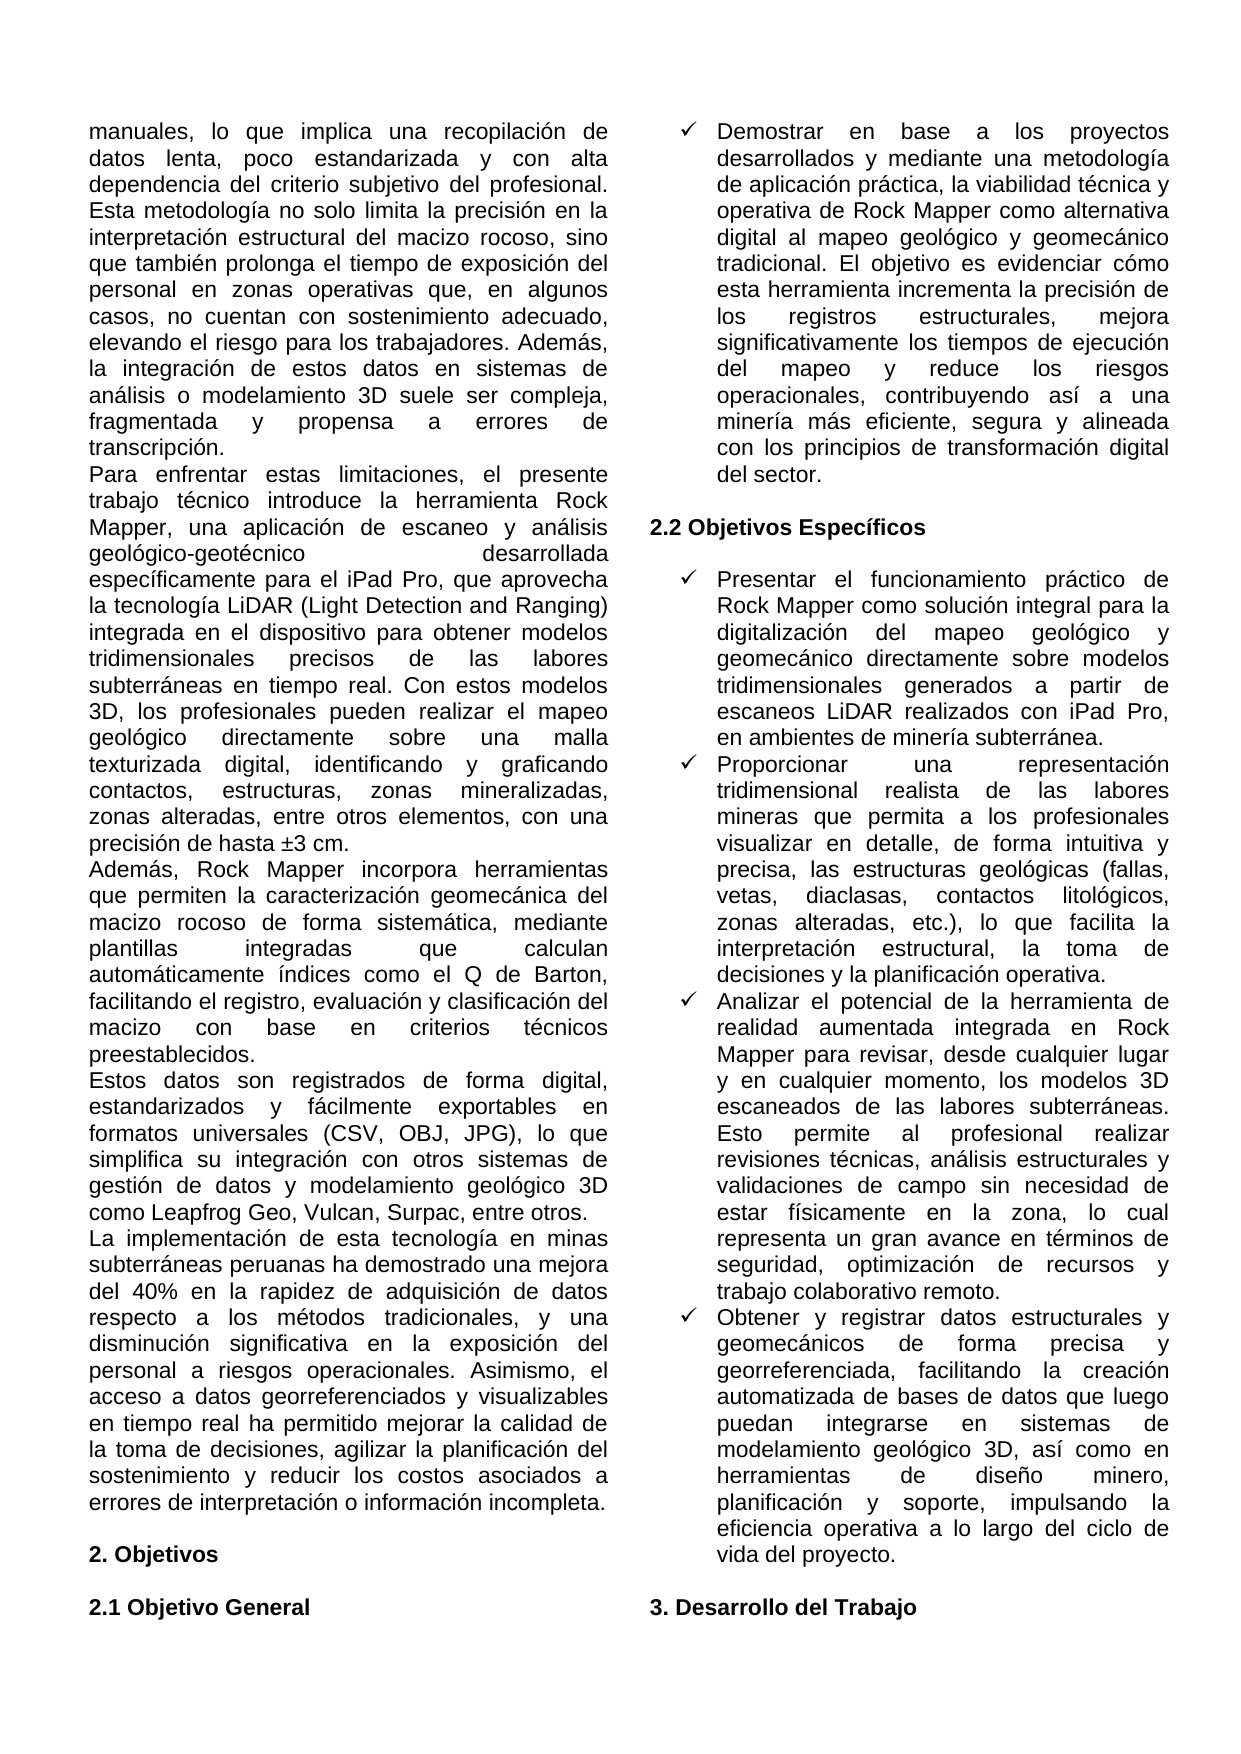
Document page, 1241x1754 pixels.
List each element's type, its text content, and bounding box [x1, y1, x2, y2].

text Estos datos son registrados de forma digital, estandarizados y fácilmente exportables en formatos universales (CSV, OBJ, JPG), lo que simplifica su integración con otros sistemas de gestión de datos y modelamiento geológico 3D como Leapfrog Geo, Vulcan, Surpac, entre otros. [89, 1067, 608, 1225]
text 2. Objetivos [89, 1541, 608, 1568]
text 3. Desarrollo del Trabajo [649, 1594, 1169, 1620]
list Presentar el funcionamiento práctico de Rock Mapper como solución integral para la digitalización del mapeo geológico y geomecánico directamente sobre modelos tridimensionales generados a partir de escaneos LiDAR realizados con iPad Pro, en ambientes de minería subterránea. [679, 566, 1169, 751]
text La implementación de esta tecnología en minas subterráneas peruanas ha demostrado una mejora del 40% en la rapidez de adquisición de datos respecto a los métodos tradicionales, y una disminución significativa en la exposición del personal a riesgos operacionales. Asimismo, el acceso a datos georreferenciados y visualizables en tiempo real ha permitido mejorar la calidad de la toma de decisiones, agilizar la planificación del sostenimiento y reducir los costos asociados a errores de interpretación o información incompleta. [89, 1225, 608, 1515]
text Para enfrentar estas limitaciones, el presente trabajo técnico introduce la herramienta Rock Mapper, una aplicación de escaneo y análisis geológico-geotécnico desarrollada específicamente para el iPad Pro, que aprovecha la tecnología LiDAR (Light Detection and Ranging) integrada en el dispositivo para obtener modelos tridimensionales precisos de las labores subterráneas en tiempo real. Con estos modelos 3D, los profesionales pueden realizar el mapeo geológico directamente sobre una malla texturizada digital, identificando y graficando contactos, estructuras, zonas mineralizadas, zonas alteradas, entre otros elementos, con una precisión de hasta ±3 cm. [89, 461, 608, 856]
text Además, Rock Mapper incorpora herramientas que permiten la caracterización geomecánica del macizo rocoso de forma sistemática, mediante plantillas integradas que calculan automáticamente índices como el Q de Barton, facilitando el registro, evaluación y clasificación del macizo con base en criterios técnicos preestablecidos. [89, 856, 608, 1067]
text 2.1 Objetivo General [89, 1594, 608, 1620]
list Obtener y registrar datos estructurales y geomecánicos de forma precisa y georreferenciada, facilitando la creación automatizada de bases de datos que luego puedan integrarse en sistemas de modelamiento geológico 3D, así como en herramientas de diseño minero, planificación y soporte, impulsando la eficiencia operativa a lo largo del ciclo de vida del proyecto. [679, 1304, 1169, 1568]
list Analizar el potencial de la herramienta de realidad aumentada integrada en Rock Mapper para revisar, desde cualquier lugar y en cualquier momento, los modelos 3D escaneados de las labores subterráneas. Esto permite al profesional realizar revisiones técnicas, análisis estructurales y validaciones de campo sin necesidad de estar físicamente en la zona, lo cual representa un gran avance en términos de seguridad, optimización de recursos y trabajo colaborativo remoto. [679, 988, 1169, 1304]
text 2.2 Objetivos Específicos [649, 513, 1169, 540]
list Demostrar en base a los proyectos desarrollados y mediante una metodología de aplicación práctica, la viabilidad técnica y operativa de Rock Mapper como alternativa digital al mapeo geológico y geomecánico tradicional. El objetivo es evidenciar cómo esta herramienta incrementa la precisión de los registros estructurales, mejora significativamente los tiempos de ejecución del mapeo y reduce los riesgos operacionales, contribuyendo así a una minería más eficiente, segura y alineada con los principios de transformación digital del sector. [679, 118, 1169, 487]
list Proporcionar una representación tridimensional realista de las labores mineras que permita a los profesionales visualizar en detalle, de forma intuitiva y precisa, las estructuras geológicas (fallas, vetas, diaclasas, contactos litológicos, zonas alteradas, etc.), lo que facilita la interpretación estructural, la toma de decisiones y la planificación operativa. [679, 751, 1169, 988]
